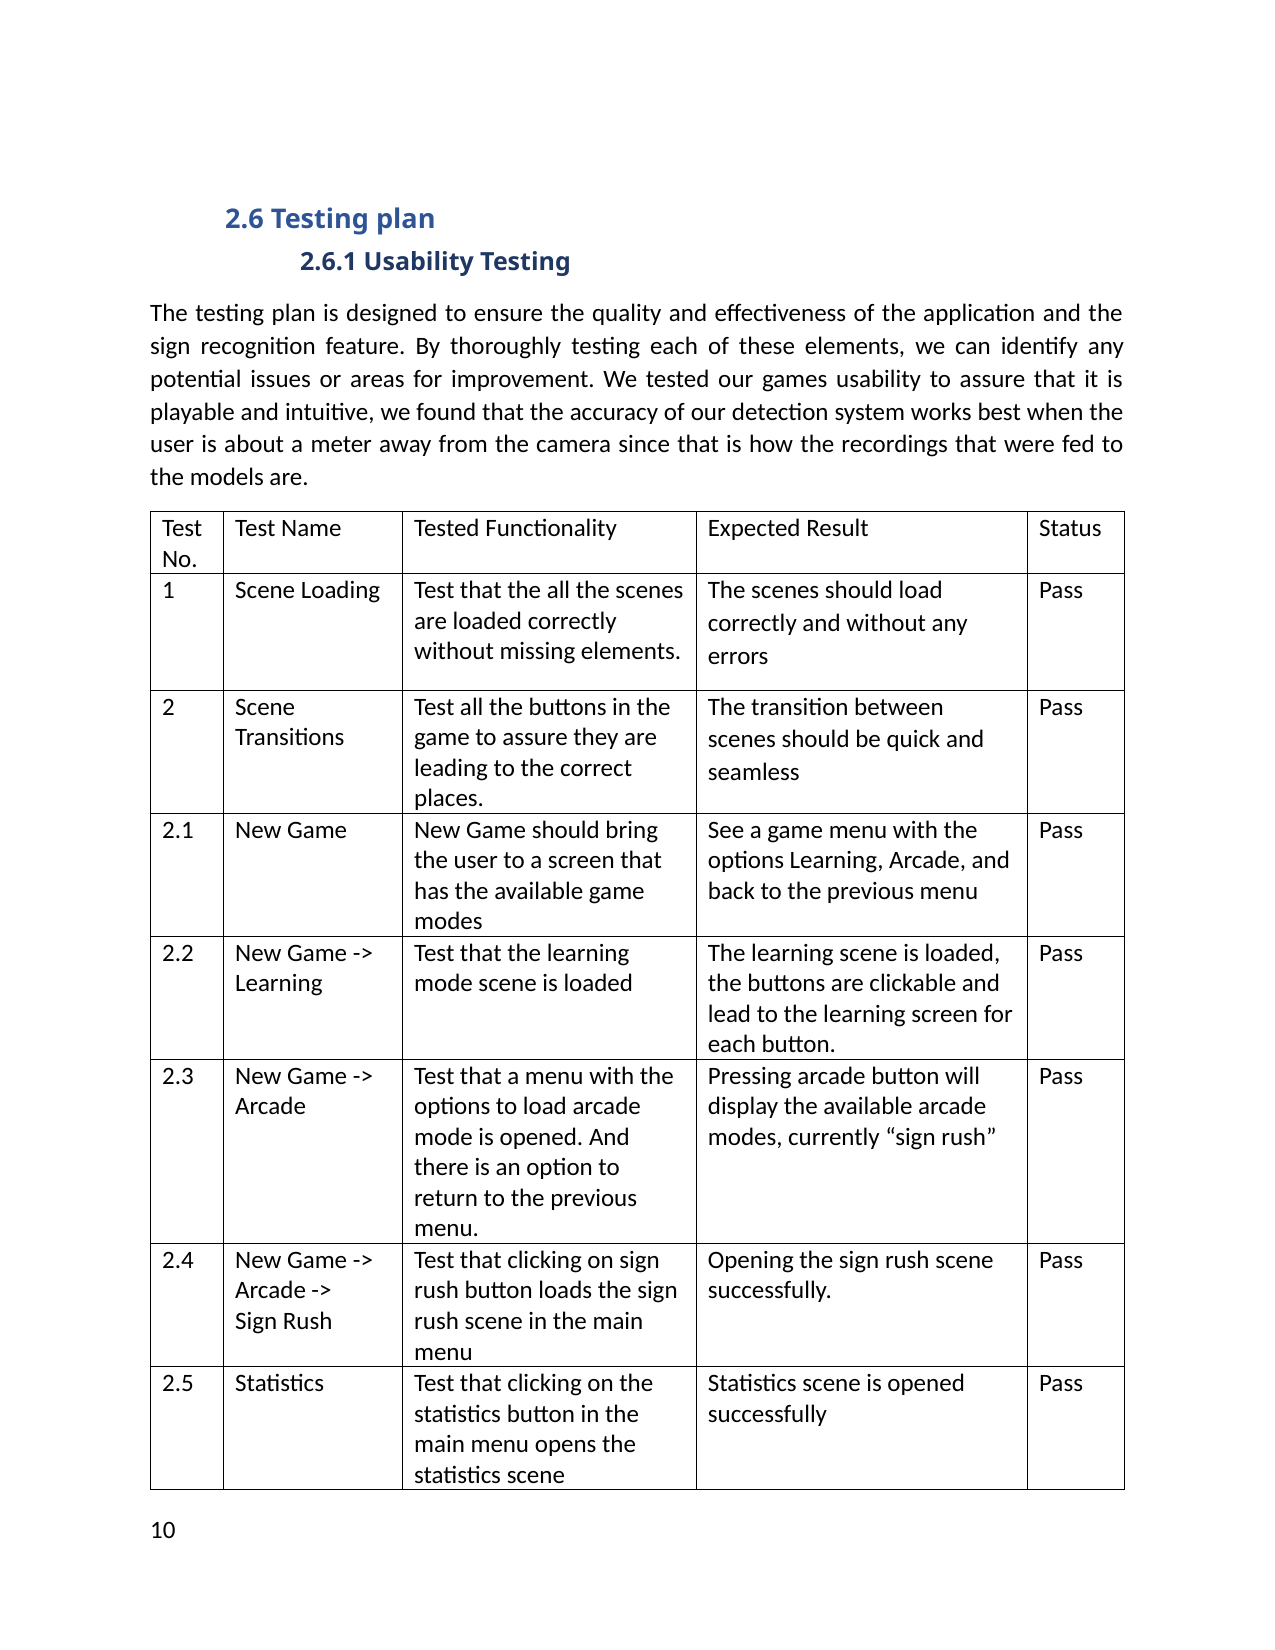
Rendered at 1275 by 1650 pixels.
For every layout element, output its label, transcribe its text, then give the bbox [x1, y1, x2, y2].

table_cell Test all the buttons in the game to assure they are leading to the correct places. [403, 691, 696, 813]
table_cell New Game -> Learning [224, 937, 402, 1059]
table_cell Scene Transitions [224, 691, 402, 813]
table_cell 1 [151, 574, 223, 689]
table_cell Pass [1028, 1244, 1124, 1366]
table_cell Pass [1028, 691, 1124, 813]
table_cell Pressing arcade button will display the available arcade modes, currently “sign rush” [697, 1060, 1027, 1243]
table_cell Test that the all the scenes are loaded correctly without missing elements. [403, 574, 696, 689]
table_cell New Game should bring the user to a screen that has the available game modes [403, 814, 696, 936]
table_cell Statistics scene is opened successfully [697, 1367, 1027, 1489]
table_cell 2 [151, 691, 223, 813]
table_header Test Name [224, 512, 402, 573]
table_cell New Game [224, 814, 402, 936]
table_cell New Game -> Arcade [224, 1060, 402, 1243]
table_header Expected Result [697, 512, 1027, 573]
table_header Test No. [151, 512, 223, 573]
table_header Tested Functionality [403, 512, 696, 573]
table_cell The learning scene is loaded, the buttons are clickable and lead to the learning screen for each button. [697, 937, 1027, 1059]
table_cell The scenes should load correctly and without any errors [697, 574, 1027, 689]
table_header Status [1028, 512, 1124, 573]
table_cell 2.5 [151, 1367, 223, 1489]
subtitle 2.6.1 Usability Testing [300, 243, 1125, 278]
table_cell 2.3 [151, 1060, 223, 1243]
table_cell 2.2 [151, 937, 223, 1059]
table_cell Opening the sign rush scene successfully. [697, 1244, 1027, 1366]
table_cell Test that the learning mode scene is loaded [403, 937, 696, 1059]
text The testing plan is designed to ensure the quality and effectiveness of the application and the sign recognition feature. By thoroughly testing each of these elements, we can identify any potential issues or areas for improvement. We tested our games usability to assure that it is playable and intuitive, we found that the accuracy of our detection system works best when the user is about a meter away from the camera since that is how the recordings that were fed to the models are. [150, 297, 1125, 492]
table_cell 2.4 [151, 1244, 223, 1366]
table_cell Pass [1028, 814, 1124, 936]
table_cell See a game menu with the options Learning, Arcade, and back to the previous menu [697, 814, 1027, 936]
table_cell Statistics [224, 1367, 402, 1489]
table_cell Pass [1028, 937, 1124, 1059]
subtitle 2.6 Testing plan [225, 199, 1125, 236]
table_cell Pass [1028, 574, 1124, 689]
table_cell Test that a menu with the options to load arcade mode is opened. And there is an option to return to the previous menu. [403, 1060, 696, 1243]
table_cell New Game -> Arcade -> Sign Rush [224, 1244, 402, 1366]
table_cell 2.1 [151, 814, 223, 936]
table_cell Pass [1028, 1060, 1124, 1243]
table_cell Scene Loading [224, 574, 402, 689]
table_cell The transition between scenes should be quick and seamless [697, 691, 1027, 813]
table_cell Test that clicking on sign rush button loads the sign rush scene in the main menu [403, 1244, 696, 1366]
table_cell Test that clicking on the statistics button in the main menu opens the statistics scene [403, 1367, 696, 1489]
table_cell Pass [1028, 1367, 1124, 1489]
